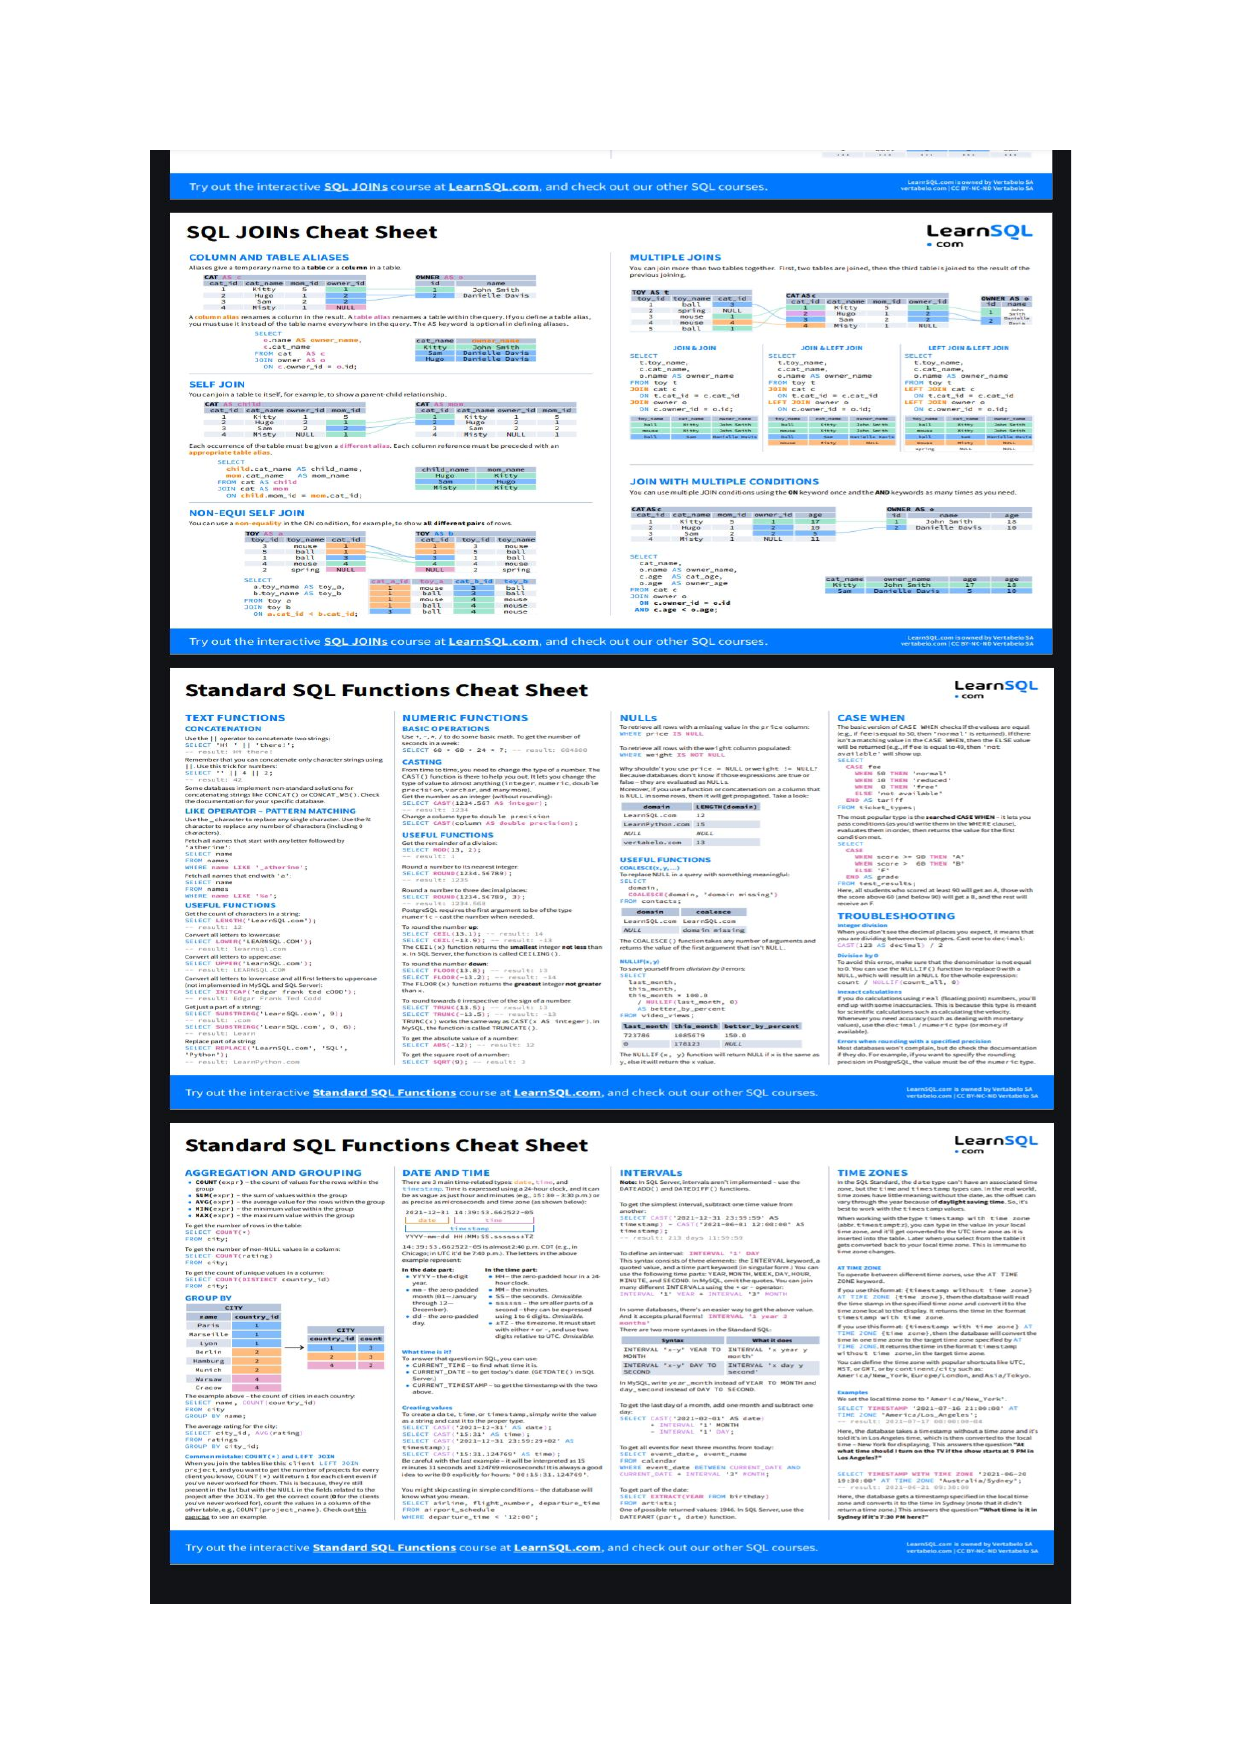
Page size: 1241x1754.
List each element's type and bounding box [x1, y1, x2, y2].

picture [150, 150, 1072, 1604]
